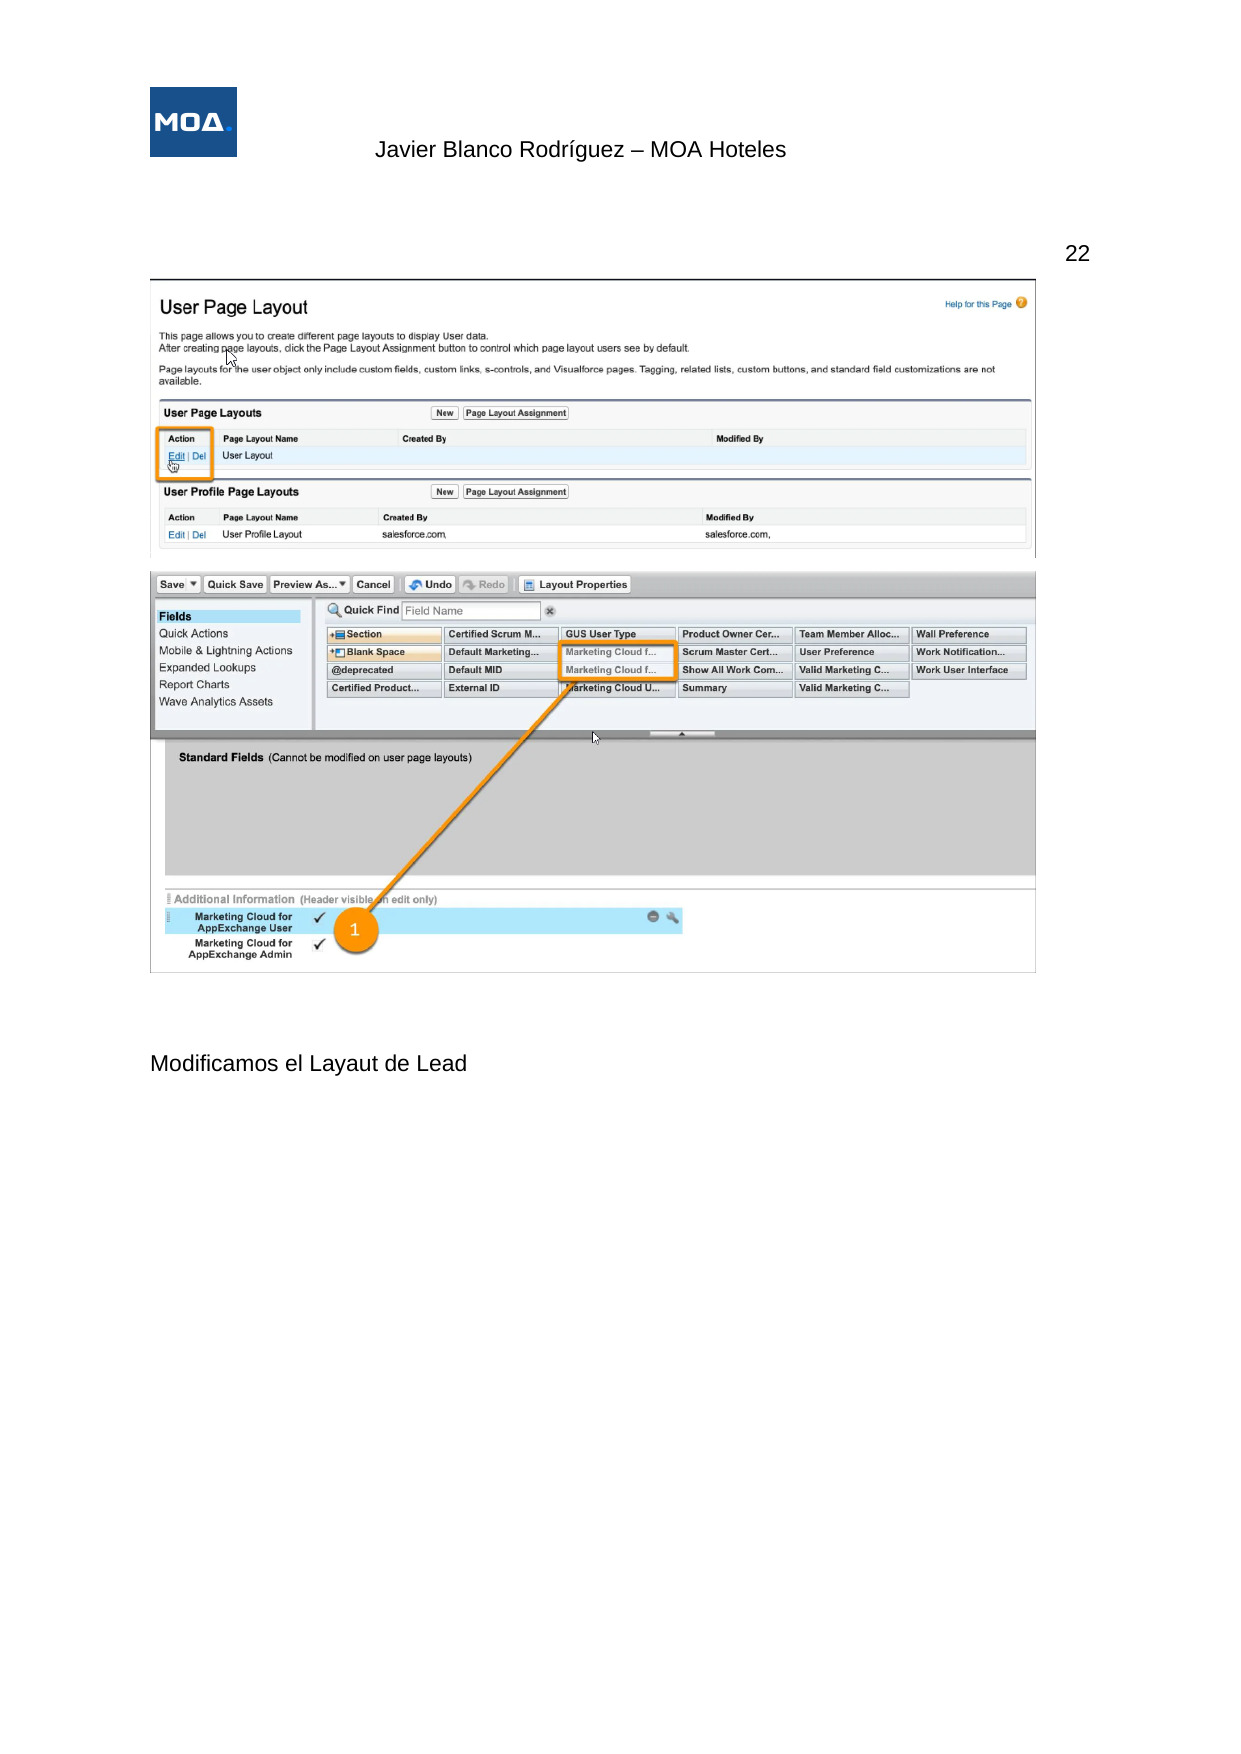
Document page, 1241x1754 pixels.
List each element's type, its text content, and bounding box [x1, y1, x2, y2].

text Modificamos el Layaut de Lead [150, 1050, 1090, 1076]
picture [150, 571, 1036, 973]
picture [150, 278, 1036, 558]
picture [150, 87, 237, 157]
